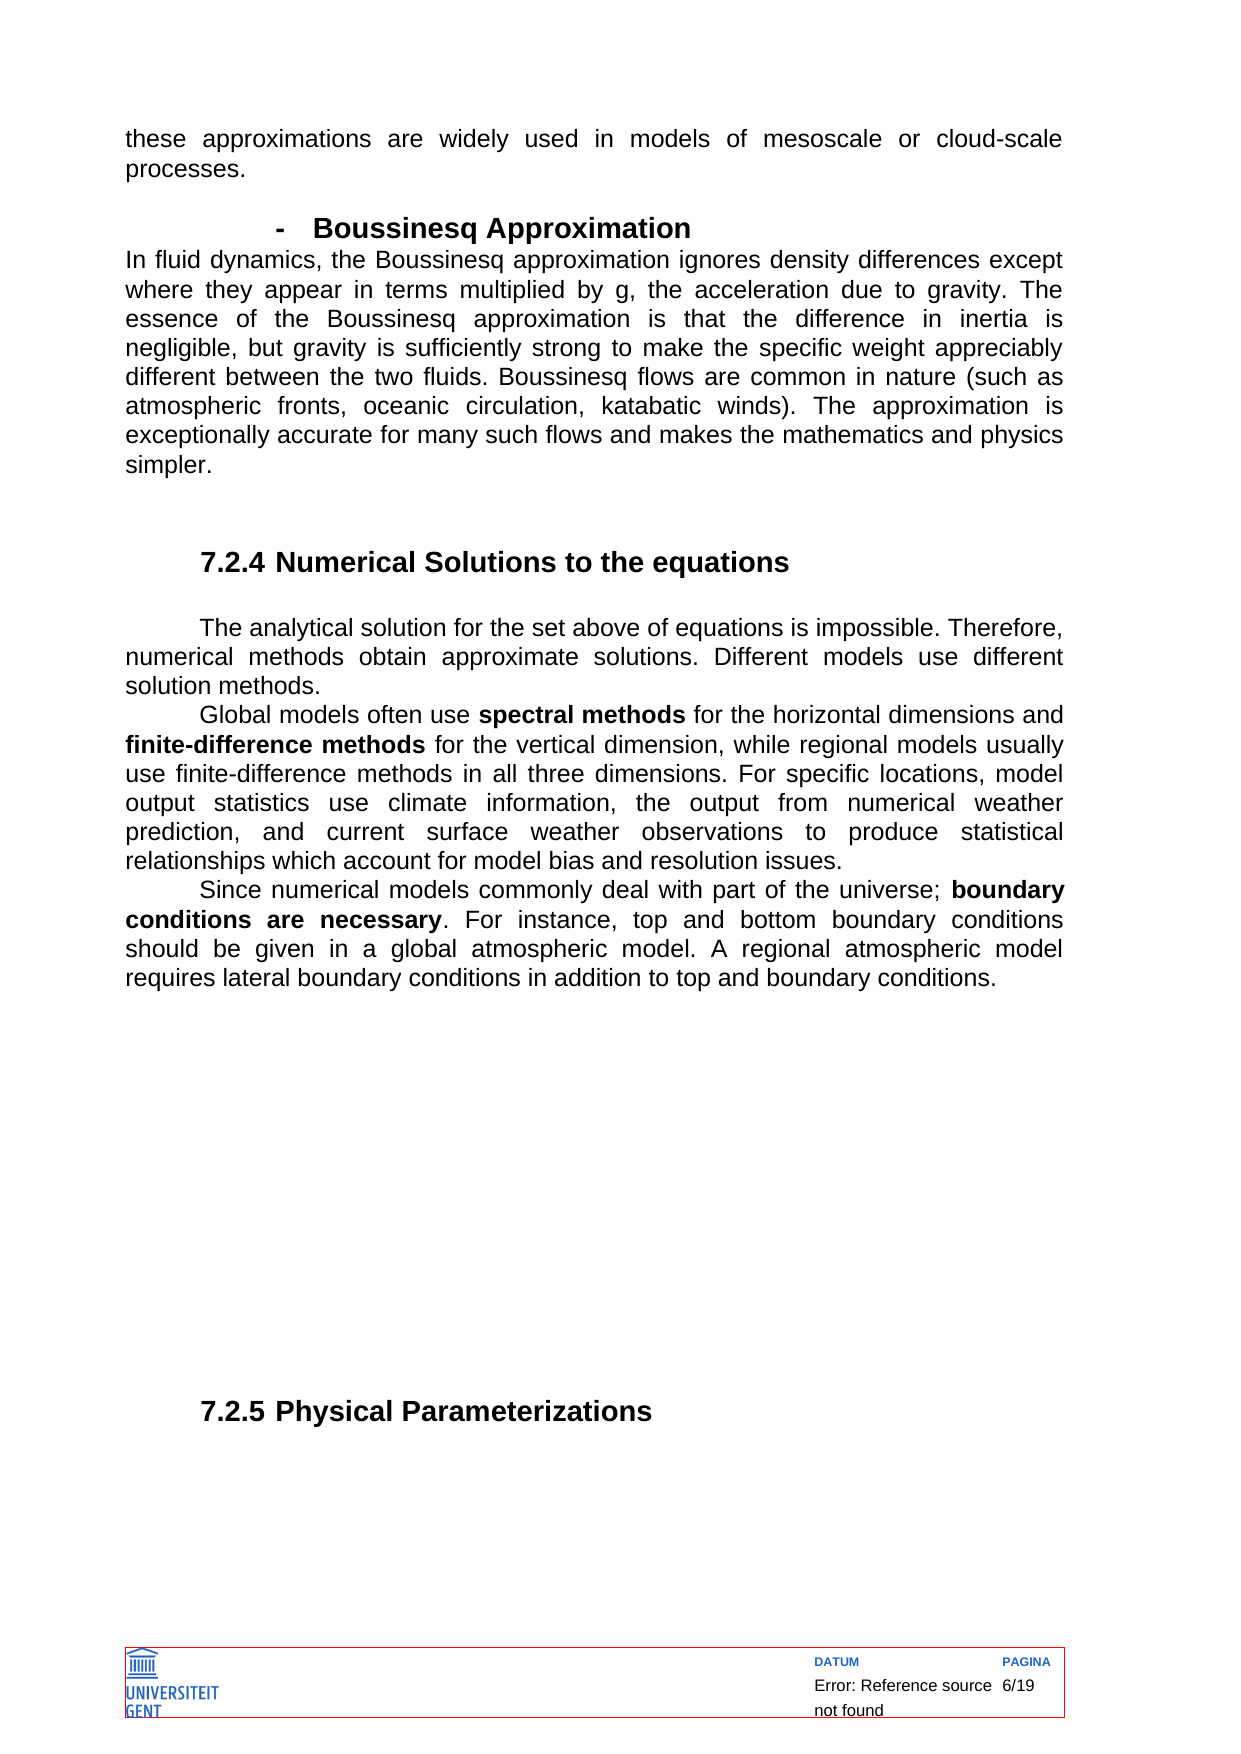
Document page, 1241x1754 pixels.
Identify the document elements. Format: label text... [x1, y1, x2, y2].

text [125, 124, 1065, 182]
text The analytical solution for the set above of equations is impossible. Therefore, numerical methods obtain approximate solutions. Different models use different solution methods. [125, 613, 1065, 700]
list Physical Parameterizations [200, 1394, 1065, 1428]
picture [95, 1623, 252, 1749]
list Boussinesq Approximation [275, 212, 1065, 245]
list Numerical Solutions to the equations [200, 546, 1065, 579]
text Since numerical models commonly deal with part of the universe; boundary conditions are necessary. For instance, top and bottom boundary conditions should be given in a global atmospheric model. A regional atmospheric model requires lateral boundary conditions in addition to top and boundary conditions. [125, 875, 1065, 992]
text Global models often use spectral methods for the horizontal dimensions and finite-difference methods for the vertical dimension, while regional models usually use finite-difference methods in all three dimensions. For specific locations, model output statistics use climate information, the output from numerical weather prediction, and current surface weather observations to produce statistical relationships which account for model bias and resolution issues. [125, 700, 1065, 875]
text In fluid dynamics, the Boussinesq approximation ignores density differences except where they appear in terms multiplied by g, the acceleration due to gravity. The essence of the Boussinesq approximation is that the difference in inertia is negligible, but gravity is sufficiently strong to make the specific weight appreciably different between the two fluids. Boussinesq flows are common in nature (such as atmospheric fronts, oceanic circulation, katabatic winds). The approximation is exceptionally accurate for many such flows and makes the mathematics and physics simpler. [125, 245, 1065, 478]
